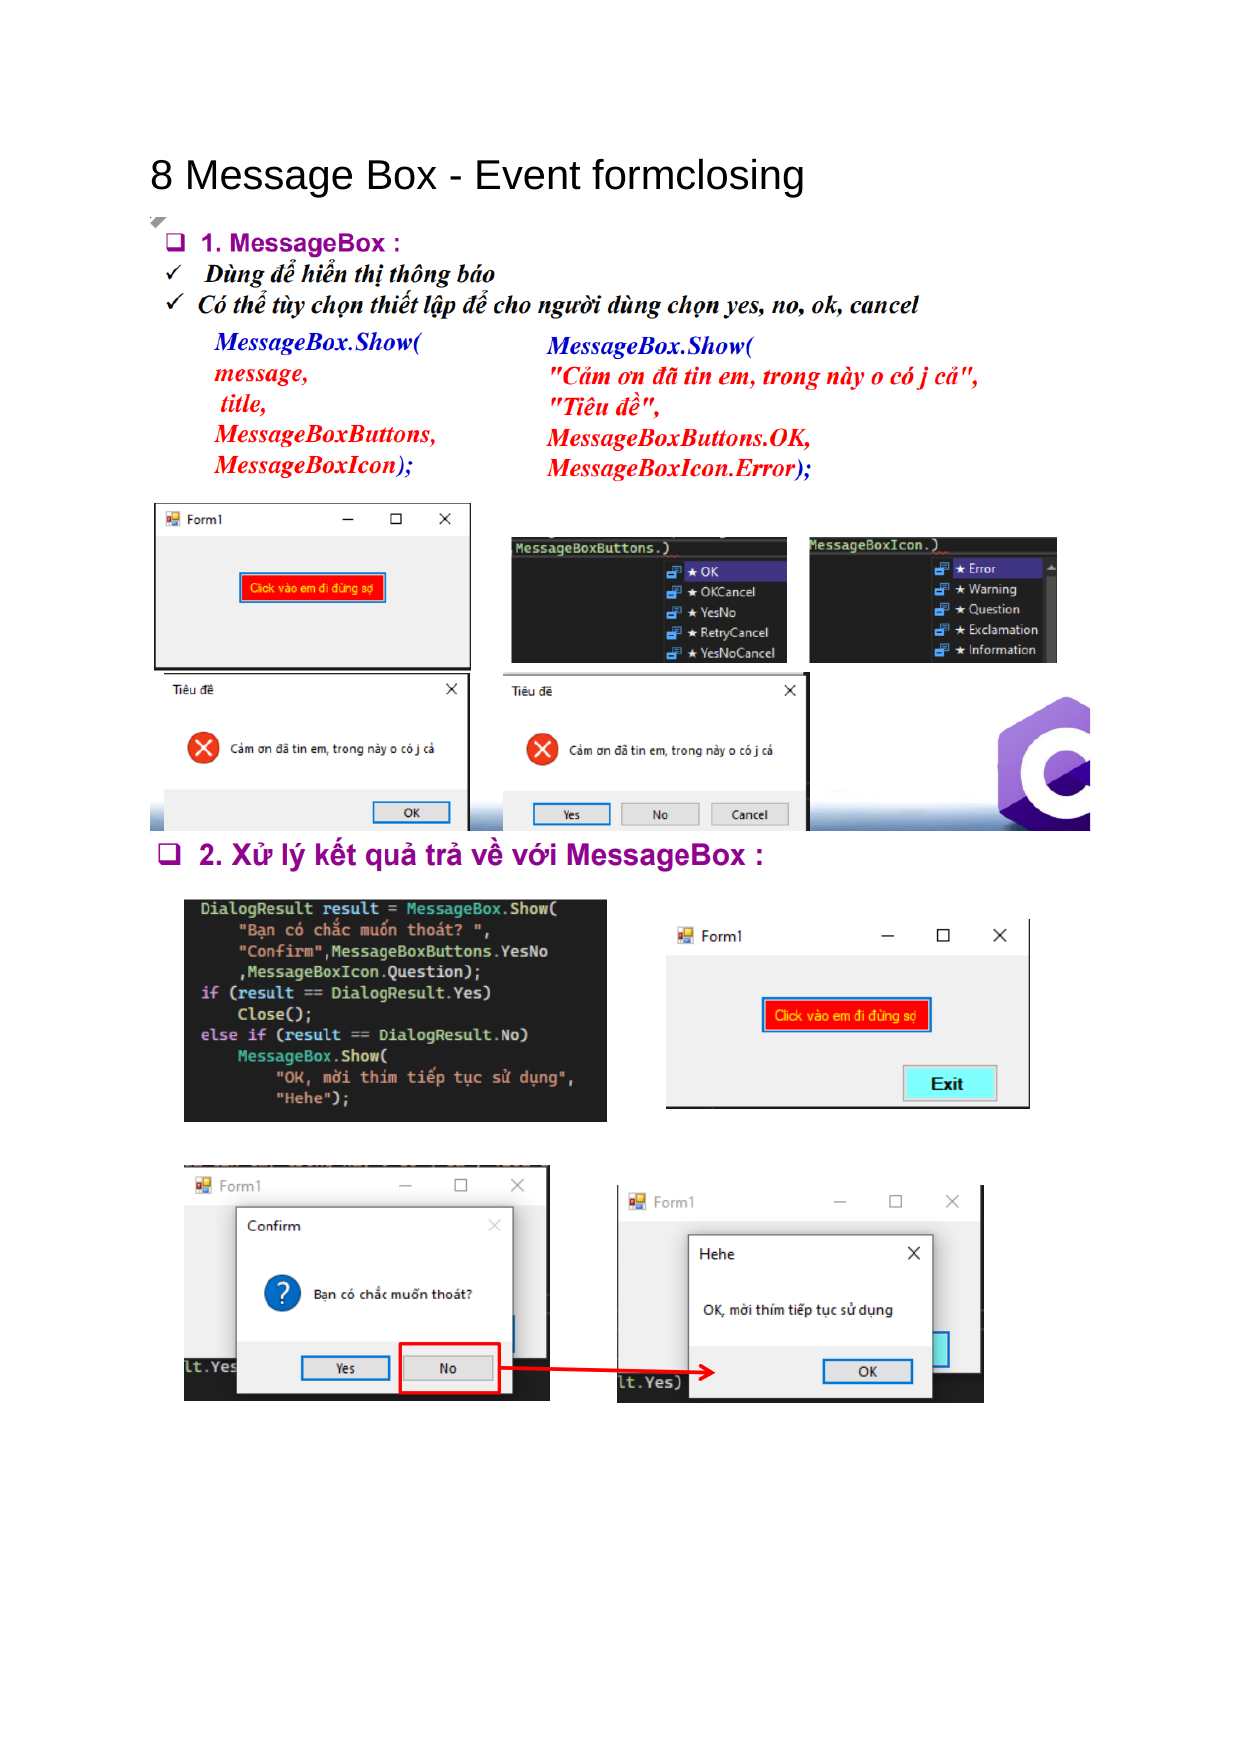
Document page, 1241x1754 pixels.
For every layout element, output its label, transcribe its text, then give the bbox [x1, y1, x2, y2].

picture [150, 217, 1091, 831]
picture [150, 833, 1091, 1428]
subtitle 8 Message Box - Event formclosing [150, 150, 1090, 198]
